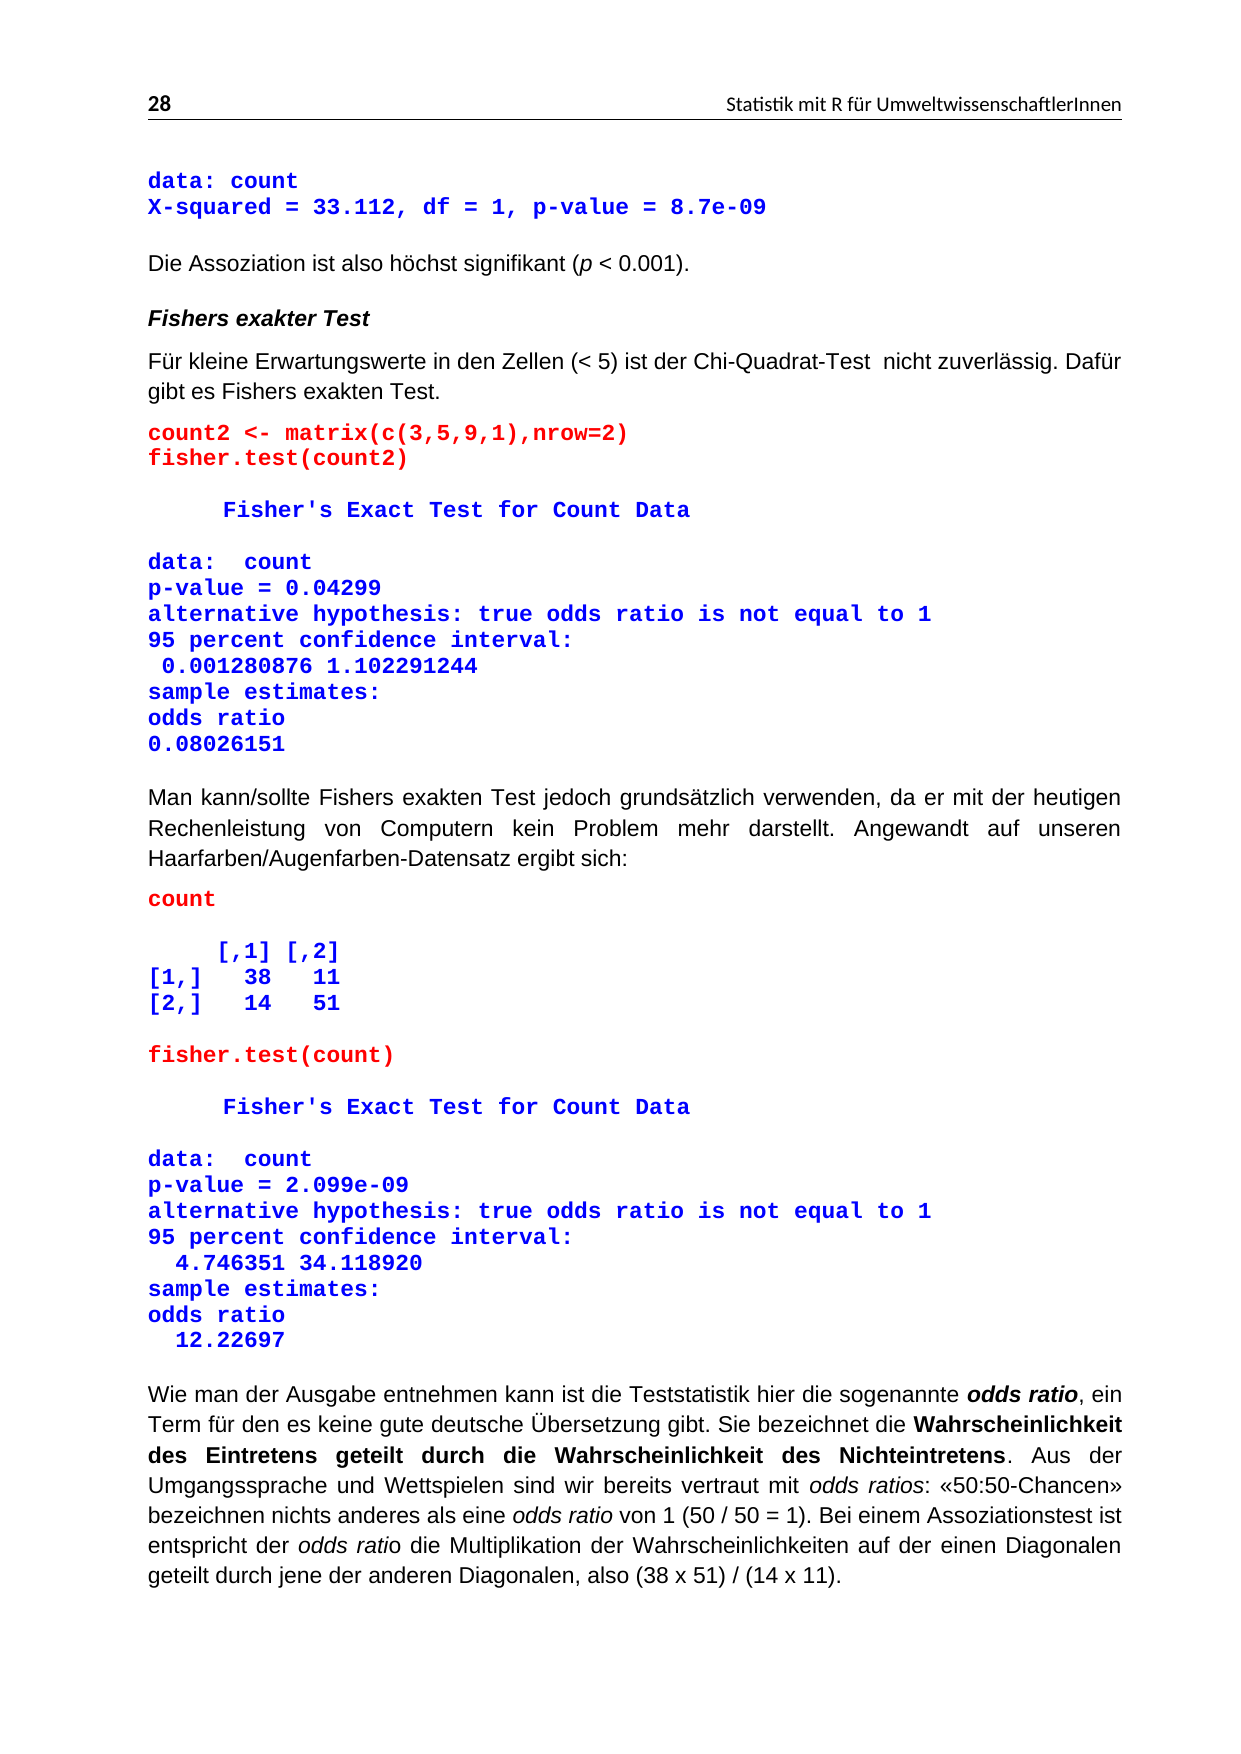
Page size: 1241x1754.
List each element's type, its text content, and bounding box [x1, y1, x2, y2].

text sample estimates: [148, 680, 1122, 706]
text 12.22697 [148, 1329, 1122, 1355]
text alternative hypothesis: true odds ratio is not equal to 1 [148, 1199, 1122, 1225]
text fisher.test(count) [148, 1043, 1122, 1069]
text 0.001280876 1.102291244 [148, 654, 1122, 680]
text count2 <- matrix(c(3,5,9,1),nrow=2) [148, 421, 1122, 447]
text X-squared = 33.112, df = 1, p-value = 8.7e-09 [148, 196, 1122, 222]
text Wie man der Ausgabe entnehmen kann ist die Teststatistik hier die sogenannte odds ratio, ein Term für den es keine gute deutsche Übersetzung gibt. Sie bezeichnet die Wahrscheinlichkeit des Eintretens geteilt durch die Wahrscheinlichkeit des Nichteintretens. Aus der Umgangssprache und Wettspielen sind wir bereits vertraut mit odds ratios: «50:50-Chancen» bezeichnen nichts anderes als eine odds ratio von 1 (50 / 50 = 1). Bei einem Assoziationstest ist entspricht der odds ratio die Multiplikation der Wahrscheinlichkeiten auf der einen Diagonalen geteilt durch jene der anderen Diagonalen, also (38 x 51) / (14 x 11). [148, 1381, 1122, 1589]
subtitle Fishers exakter Test [148, 305, 1122, 332]
text data: count [148, 170, 1122, 196]
text 0.08026151 [148, 732, 1122, 758]
text Man kann/sollte Fishers exakten Test jedoch grundsätzlich verwenden, da er mit der heutigen Rechenleistung von Computern kein Problem mehr darstellt. Angewandt auf unseren Haarfarben/Augenfarben-Datensatz ergibt sich: [148, 784, 1122, 871]
text data: count [148, 551, 1122, 576]
text data: count [148, 1147, 1122, 1173]
text p-value = 2.099e-09 [148, 1173, 1122, 1199]
text Die Assoziation ist also höchst signifikant (p < 0.001). [148, 250, 1122, 276]
text sample estimates: [148, 1277, 1122, 1303]
text 95 percent confidence interval: [148, 1225, 1122, 1251]
text [2,] 14 51 [148, 992, 1122, 1018]
text [1,] 38 11 [148, 966, 1122, 992]
text Für kleine Erwartungswerte in den Zellen (< 5) ist der Chi-Quadrat-Test nicht zuverlässig. Dafür gibt es Fishers exakten Test. [148, 348, 1122, 404]
text [,1] [,2] [148, 940, 1122, 966]
text Fisher's Exact Test for Count Data [148, 1095, 1122, 1121]
text odds ratio [148, 1303, 1122, 1329]
text Fisher's Exact Test for Count Data [148, 499, 1122, 524]
text count [148, 887, 1122, 913]
text p-value = 0.04299 [148, 576, 1122, 602]
text odds ratio [148, 706, 1122, 732]
text alternative hypothesis: true odds ratio is not equal to 1 [148, 602, 1122, 628]
text 4.746351 34.118920 [148, 1251, 1122, 1277]
text 95 percent confidence interval: [148, 628, 1122, 654]
text fisher.test(count2) [148, 447, 1122, 473]
